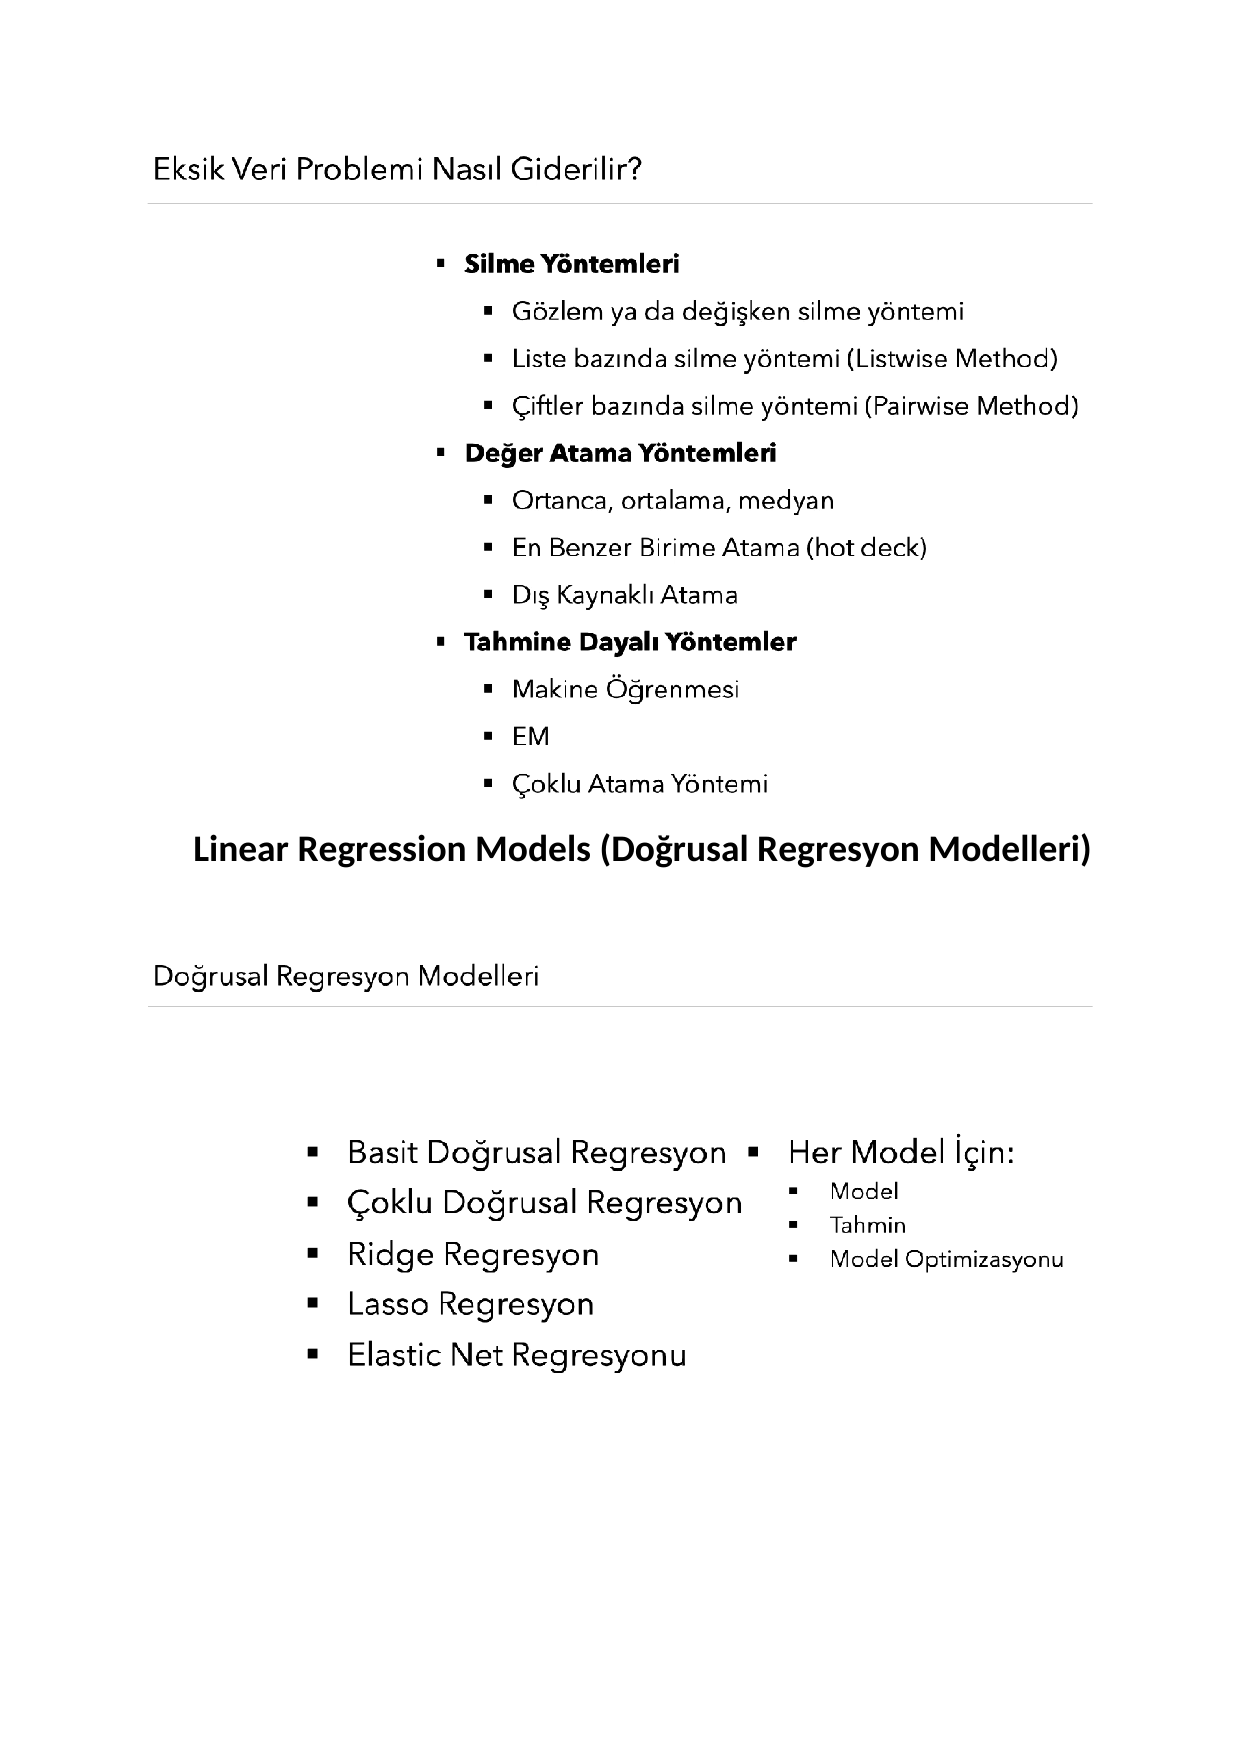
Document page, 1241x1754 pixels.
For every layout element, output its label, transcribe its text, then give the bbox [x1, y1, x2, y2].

picture [147, 957, 1093, 1378]
text Linear Regression Models (Doğrusal Regresyon Modelleri) [148, 825, 1093, 871]
picture [147, 147, 1093, 807]
